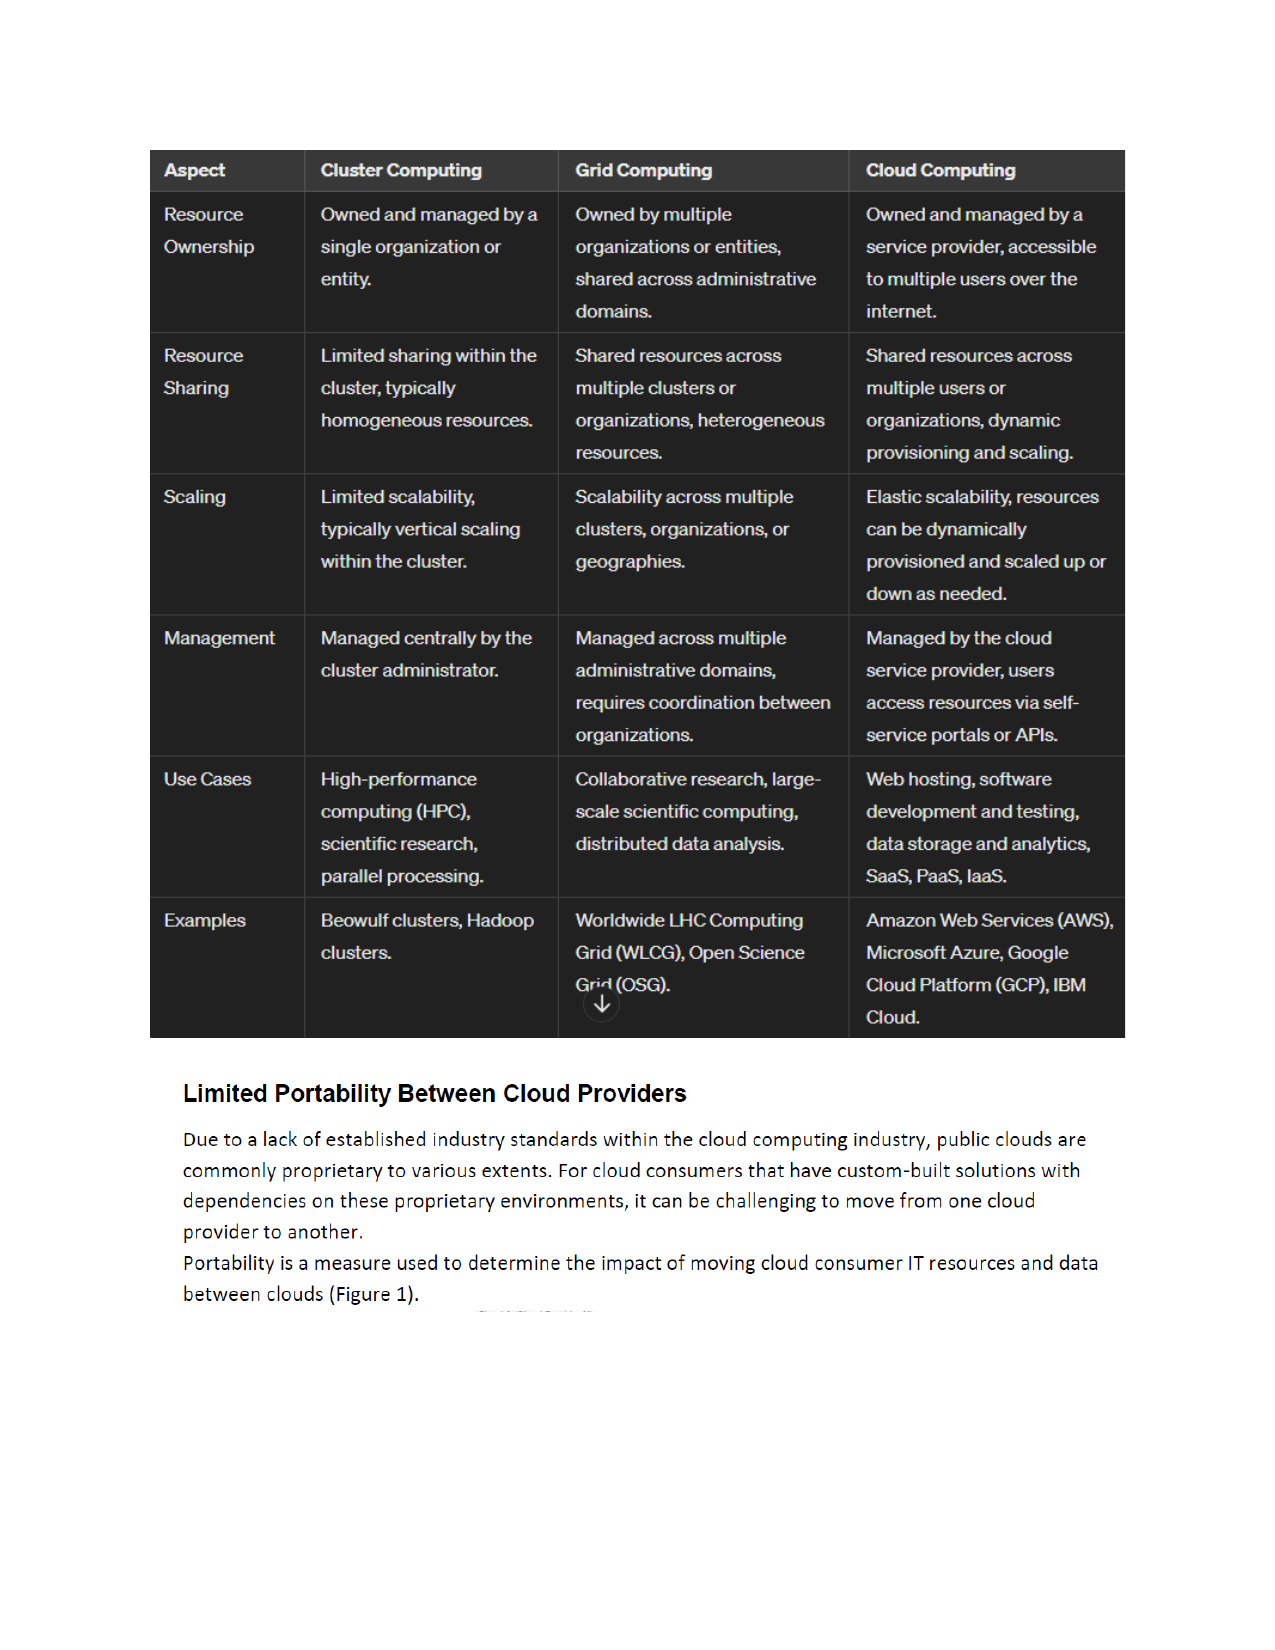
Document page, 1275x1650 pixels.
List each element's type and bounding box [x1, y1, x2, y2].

picture [150, 1056, 1125, 1312]
picture [150, 150, 1125, 1038]
